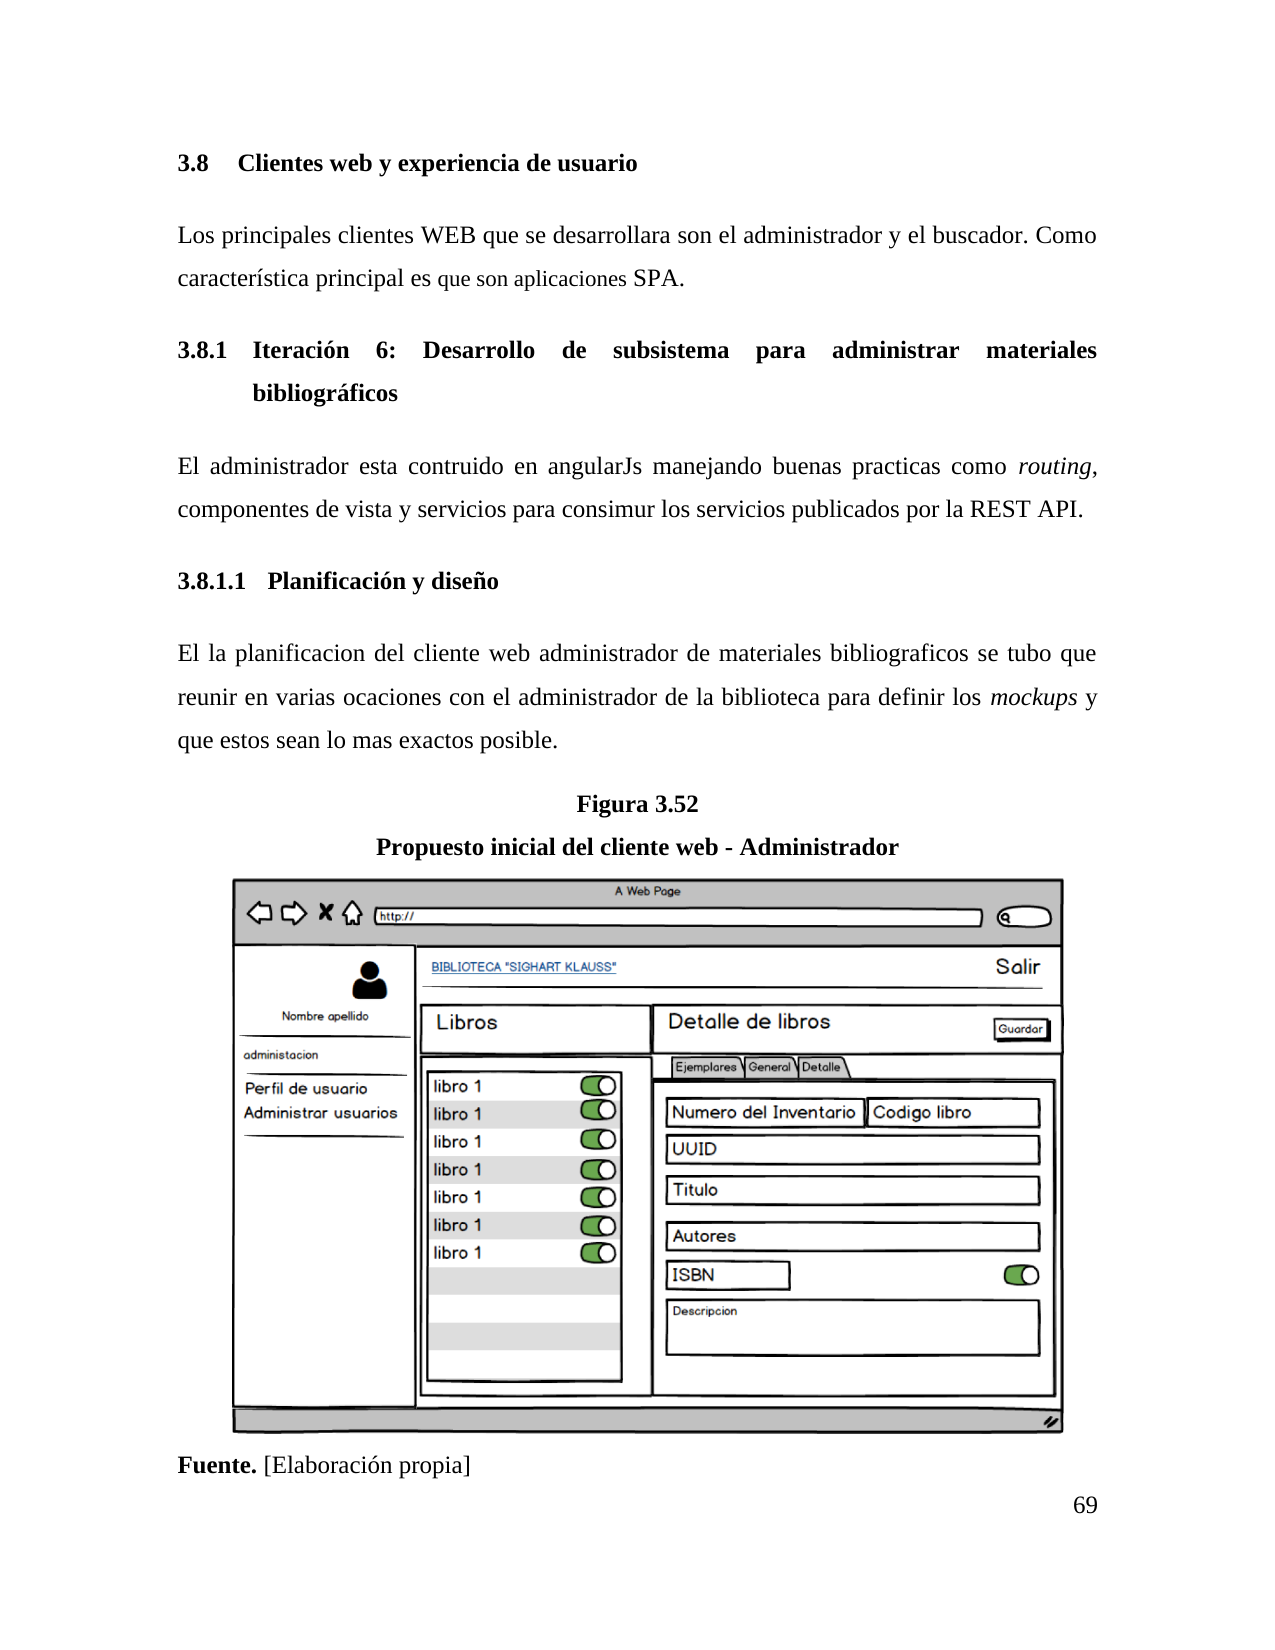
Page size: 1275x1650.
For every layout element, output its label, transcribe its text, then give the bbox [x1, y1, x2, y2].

text El la planificacion del cliente web administrador de materiales bibliograficos se tubo que reunir en varias ocaciones con el administrador de la biblioteca para definir los mockups y que estos sean lo mas exactos posible. [177, 638, 1098, 753]
subtitle Clientes web y experiencia de usuario [177, 148, 1098, 176]
picture [227, 875, 1069, 1438]
text Los principales clientes WEB que se desarrollara son el administrador y el buscador. Como característica principal es que son aplicaciones SPA. [177, 220, 1098, 292]
text El administrador esta contruido en angularJs manejando buenas practicas como routing, componentes de vista y servicios para consimur los servicios publicados por la REST API. [177, 451, 1098, 523]
subtitle Planificación y diseño [177, 566, 1098, 595]
text Fuente. [Elaboración propia] [177, 1451, 1098, 1479]
subtitle Iteración 6: Desarrollo de subsistema para administrar materiales bibliográficos [177, 335, 1098, 407]
